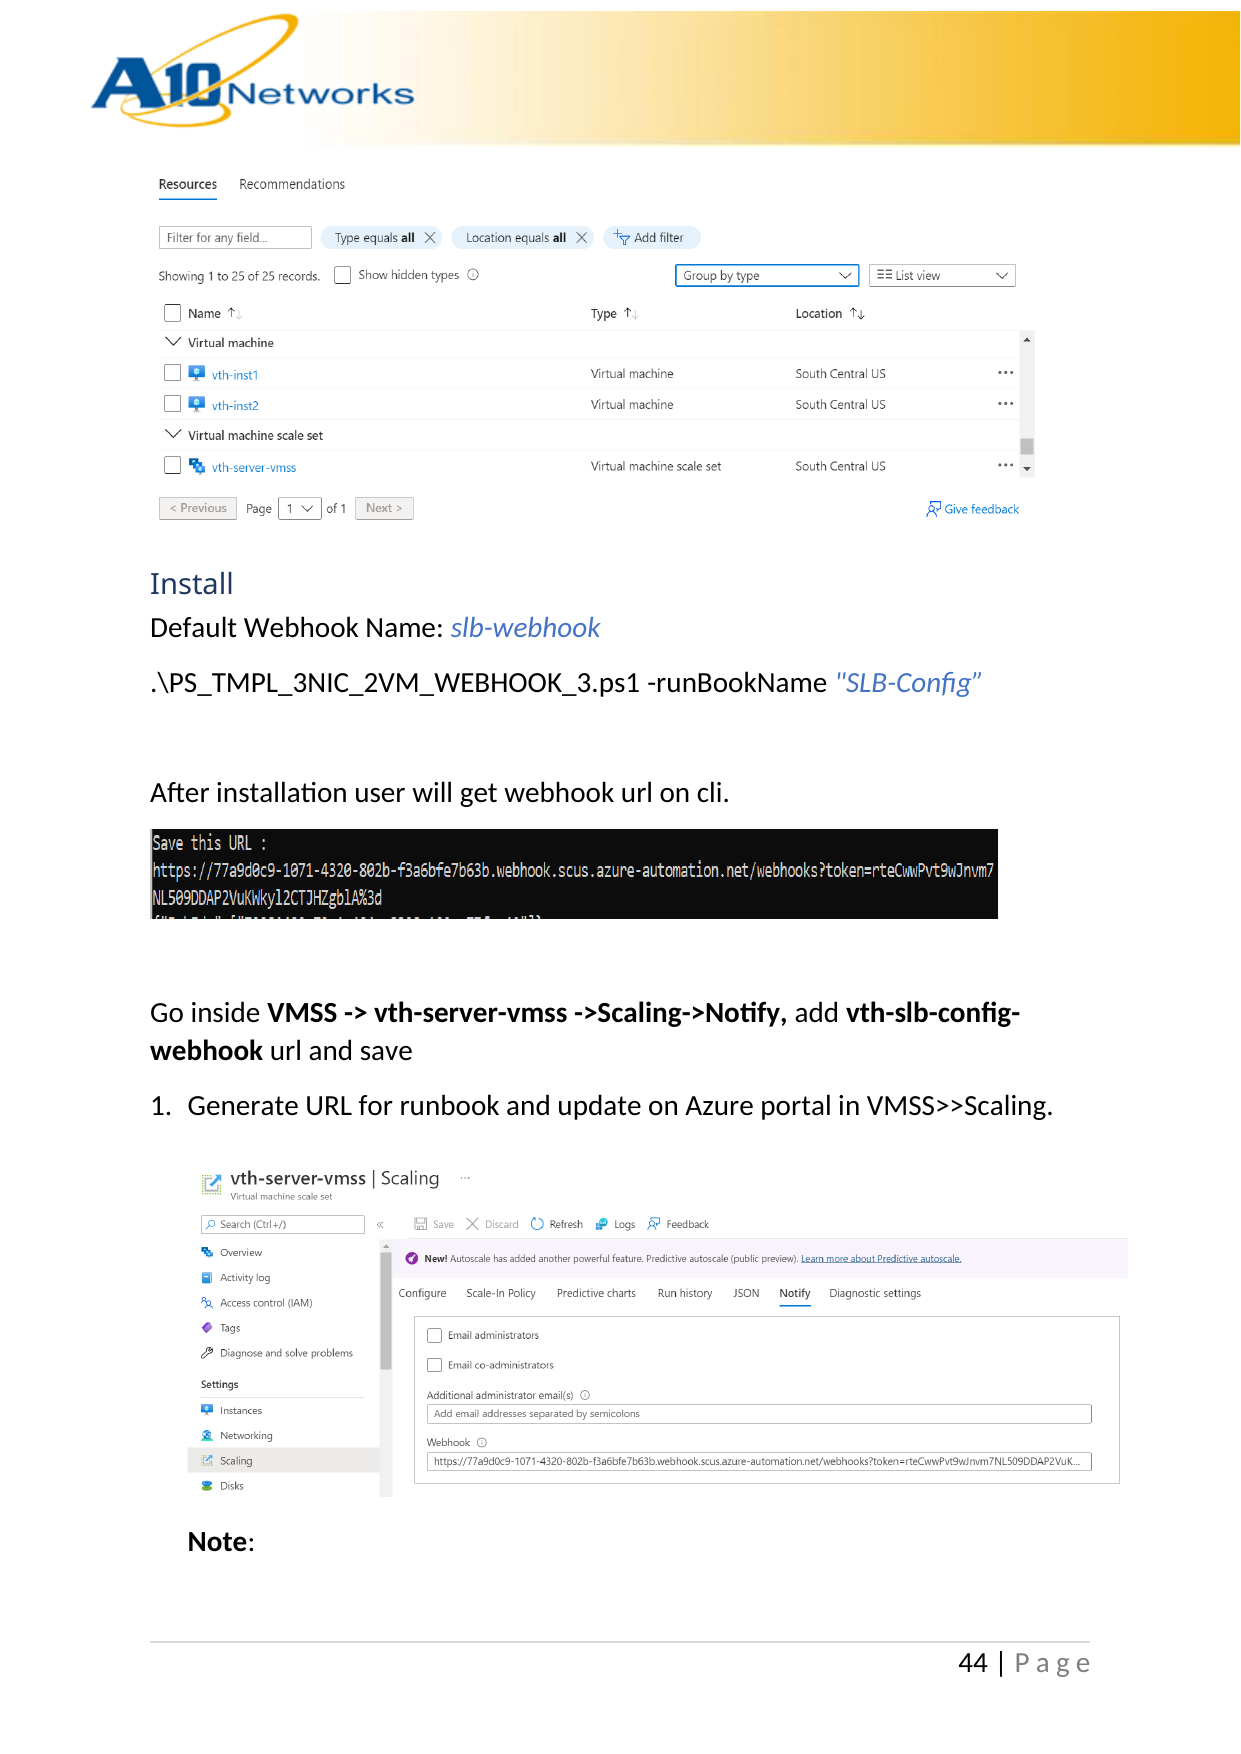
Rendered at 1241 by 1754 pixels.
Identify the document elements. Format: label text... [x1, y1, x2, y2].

text Default Webhook Name: slb-webhook [150, 609, 1090, 645]
picture [150, 829, 999, 919]
text Note: [150, 1523, 1090, 1558]
picture [0, 11, 1241, 147]
text After installation user will get webhook url on cli. [150, 774, 1090, 810]
text Go inside VMSS -> vth-server-vmss ->Scaling->Notify, add vth-slb-config-webhook url and save [150, 994, 1090, 1068]
picture [187, 1169, 1128, 1497]
subtitle Install [150, 563, 1090, 603]
list Generate URL for runbook and update on Azure portal in VMSS>>Scaling. [150, 1087, 1090, 1123]
text .\PS_TMPL_3NIC_2VM_WEBHOOK_3.ps1 -runBookName "SLB-Config” [641, 664, 1090, 700]
picture [150, 164, 1050, 544]
